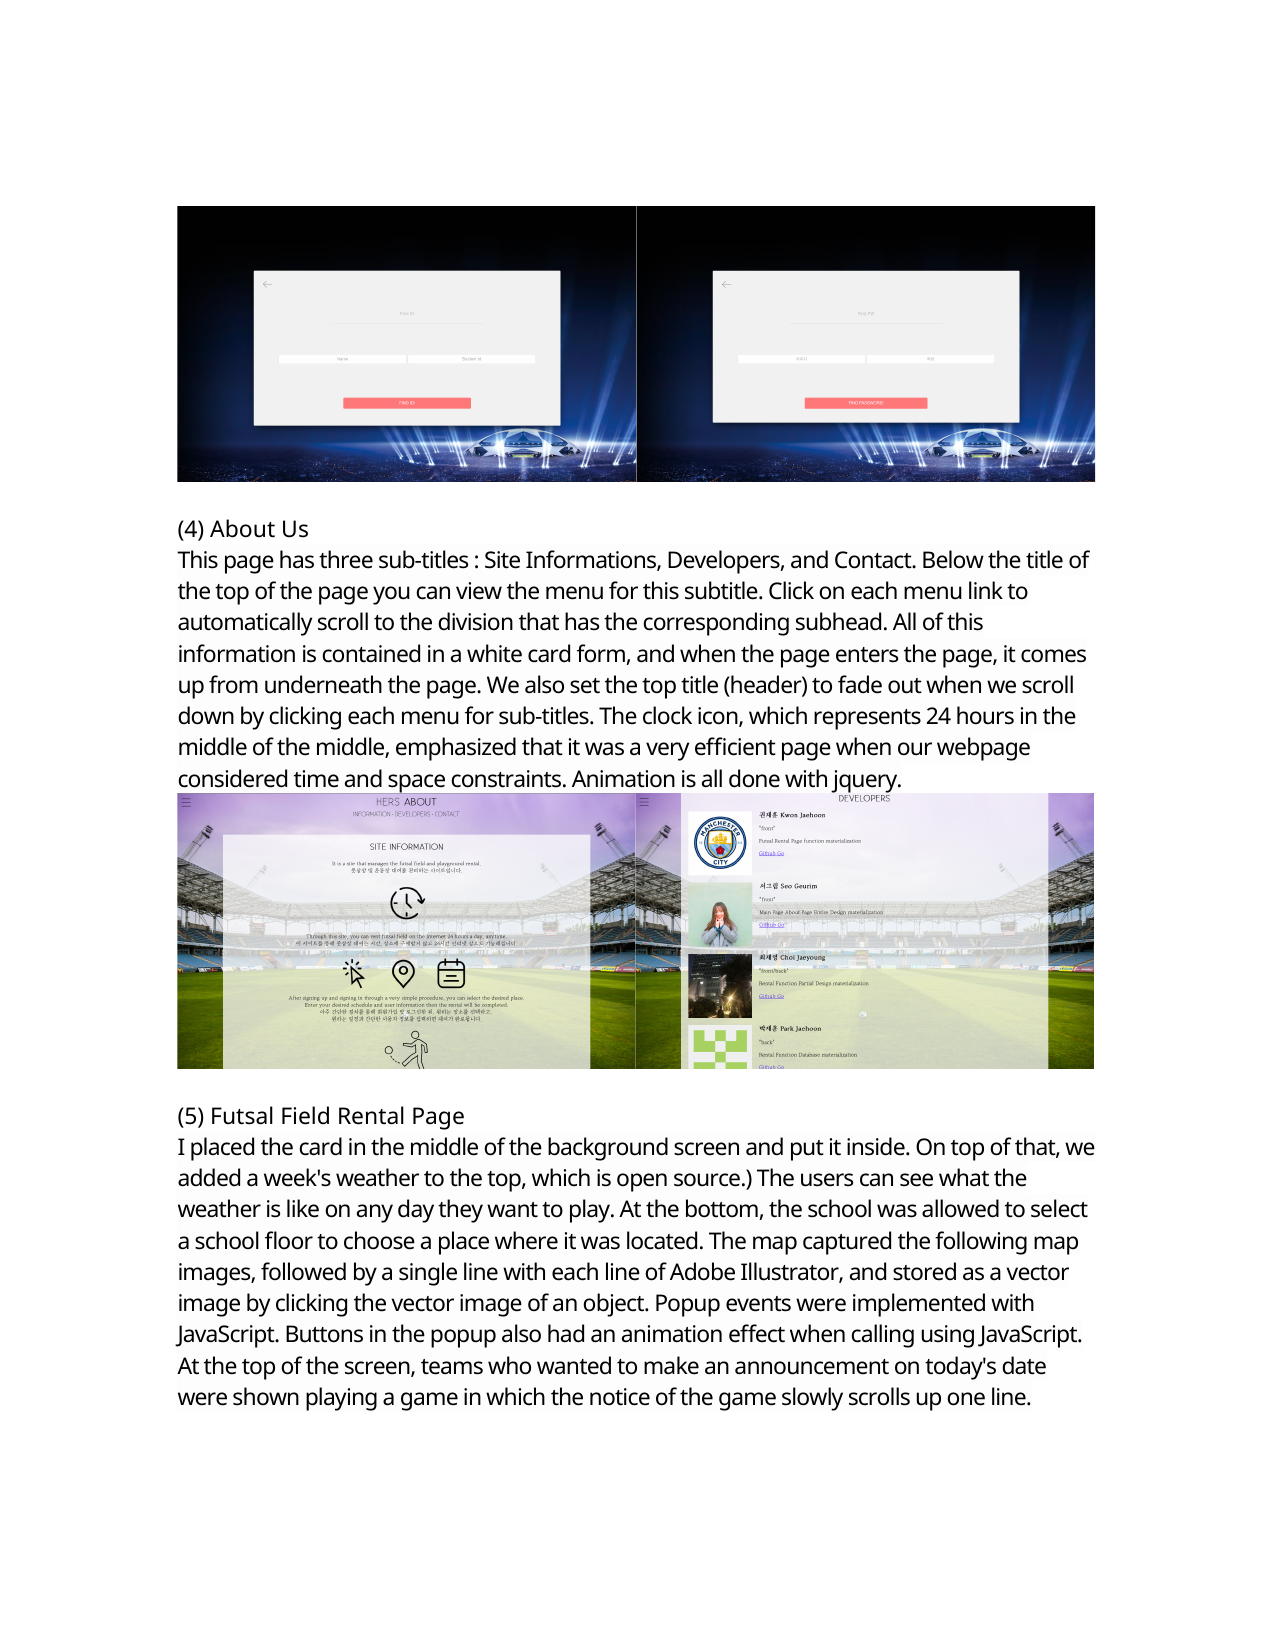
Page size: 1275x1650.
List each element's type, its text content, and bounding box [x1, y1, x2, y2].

text (5) Futsal Field Rental Page [177, 1100, 1098, 1131]
text I placed the card in the middle of the background screen and put it inside. On top of that, we added a week's weather to the top, which is open source.) The users can see what the weather is like on any day they want to play. At the bottom, the school was allowed to select a school floor to choose a place where it was located. The map captured the following map images, followed by a single line with each line of Adobe Illustrator, and stored as a vector image by clicking the vector image of an object. Popup events were implemented with JavaScript. Buttons in the popup also had an animation effect when calling using JavaScript. At the top of the screen, teams who wanted to make an announcement on today's date were shown playing a game in which the notice of the game slowly scrolls up one line. [177, 1131, 1098, 1412]
picture [177, 206, 1096, 482]
picture [177, 793, 1094, 1069]
text This page has three sub-titles : Site Informations, Developers, and Contact. Below the title of the top of the page you can view the menu for this subtitle. Click on each menu link to automatically scroll to the division that has the corresponding subhead. All of this information is contained in a white card form, and when the page enters the page, it comes up from underneath the page. We also set the top title (header) to fade out when we scroll down by clicking each menu for sub-titles. The clock icon, which represents 24 hours in the middle of the middle, emphasized that it was a very efficient page when our webpage considered time and space constraints. Animation is all done with jquery. [902, 544, 1098, 794]
text (4) About Us [177, 513, 1098, 544]
